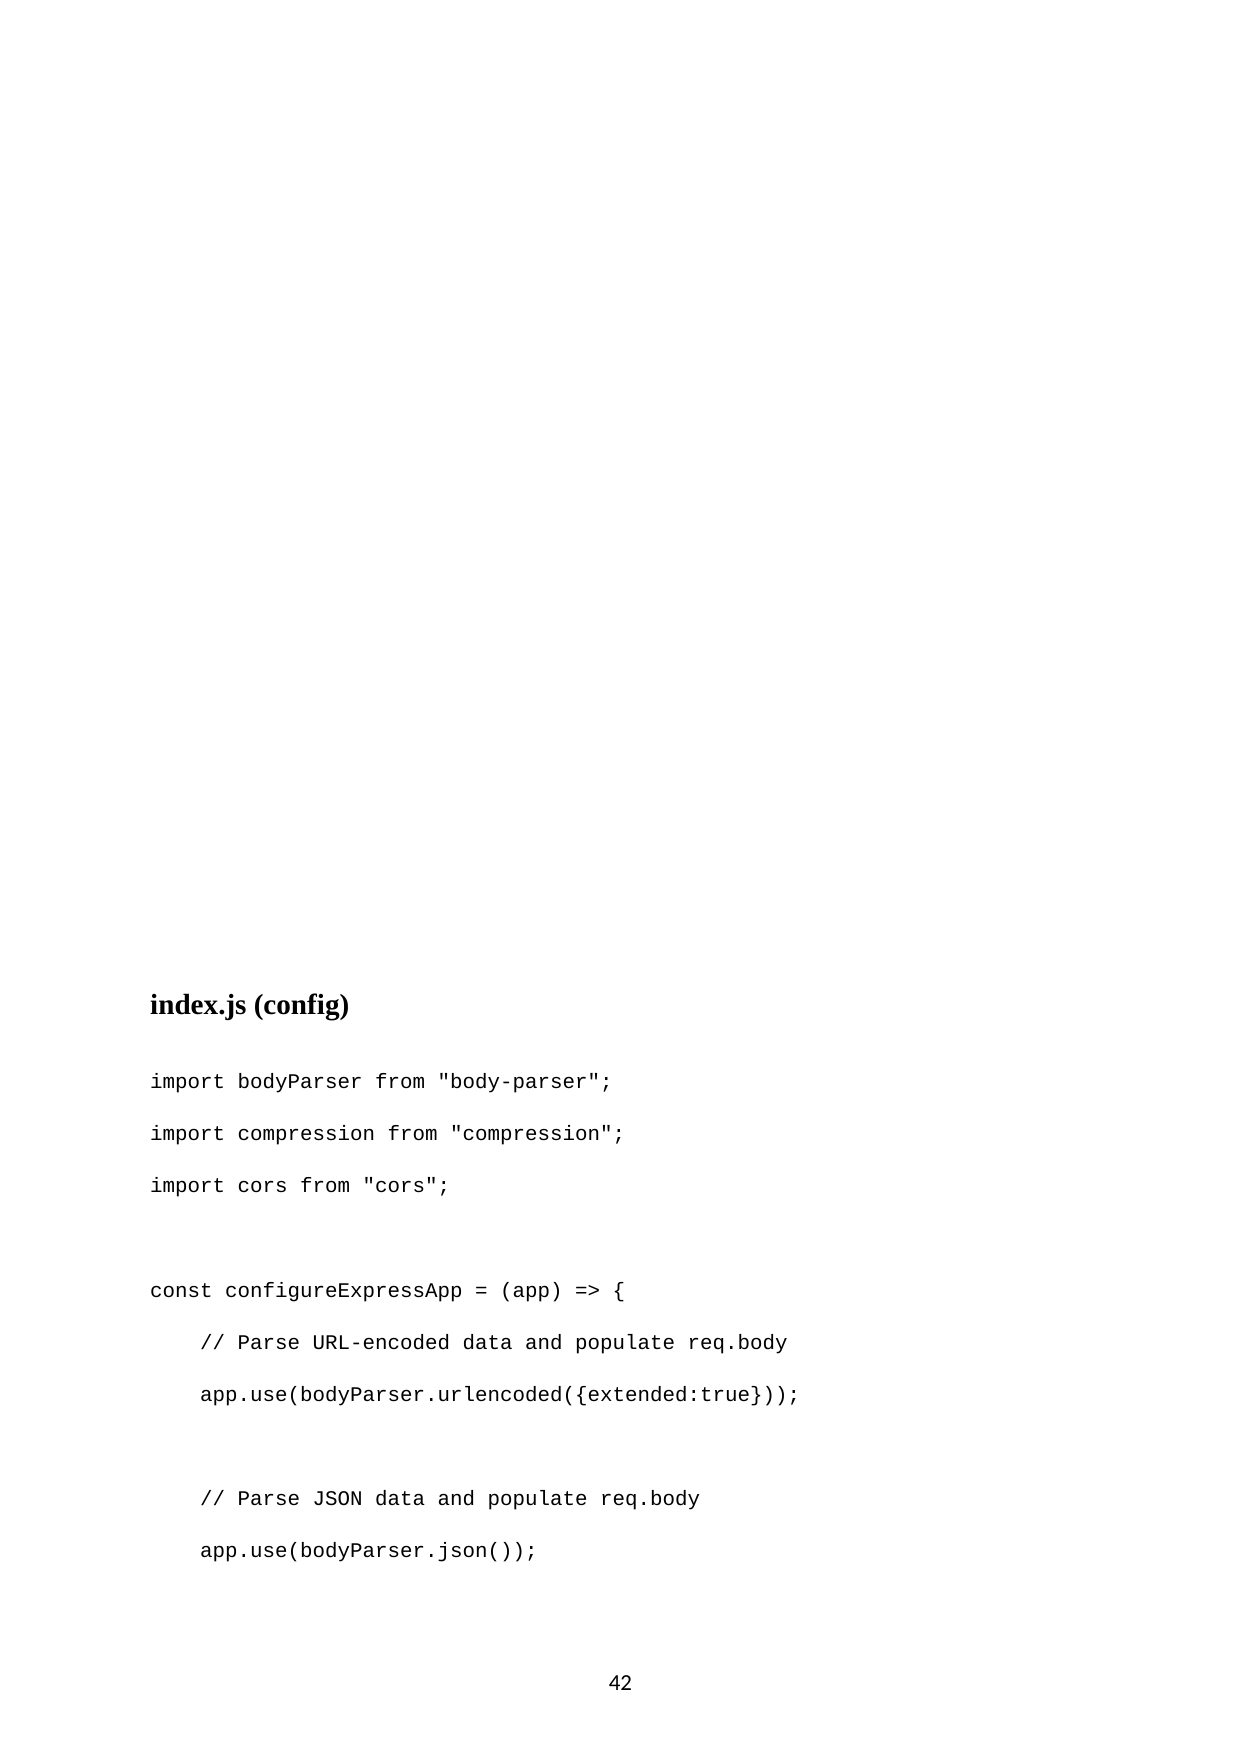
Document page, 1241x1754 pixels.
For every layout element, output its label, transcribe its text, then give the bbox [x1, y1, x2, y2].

text app.use(bodyParser.urlencoded({extended:true})); [150, 1384, 1090, 1407]
text import compression from "compression"; [150, 1123, 1090, 1147]
text app.use(bodyParser.json()); [150, 1540, 1090, 1564]
text // Parse JSON data and populate req.body [150, 1488, 1090, 1512]
text import bodyParser from "body-parser"; [150, 1071, 1090, 1095]
text const configureExpressApp = (app) => { [150, 1279, 1090, 1303]
text import cors from "cors"; [150, 1175, 1090, 1199]
text // Parse URL-encoded data and populate req.body [150, 1332, 1090, 1355]
text index.js (config) [150, 987, 1090, 1021]
